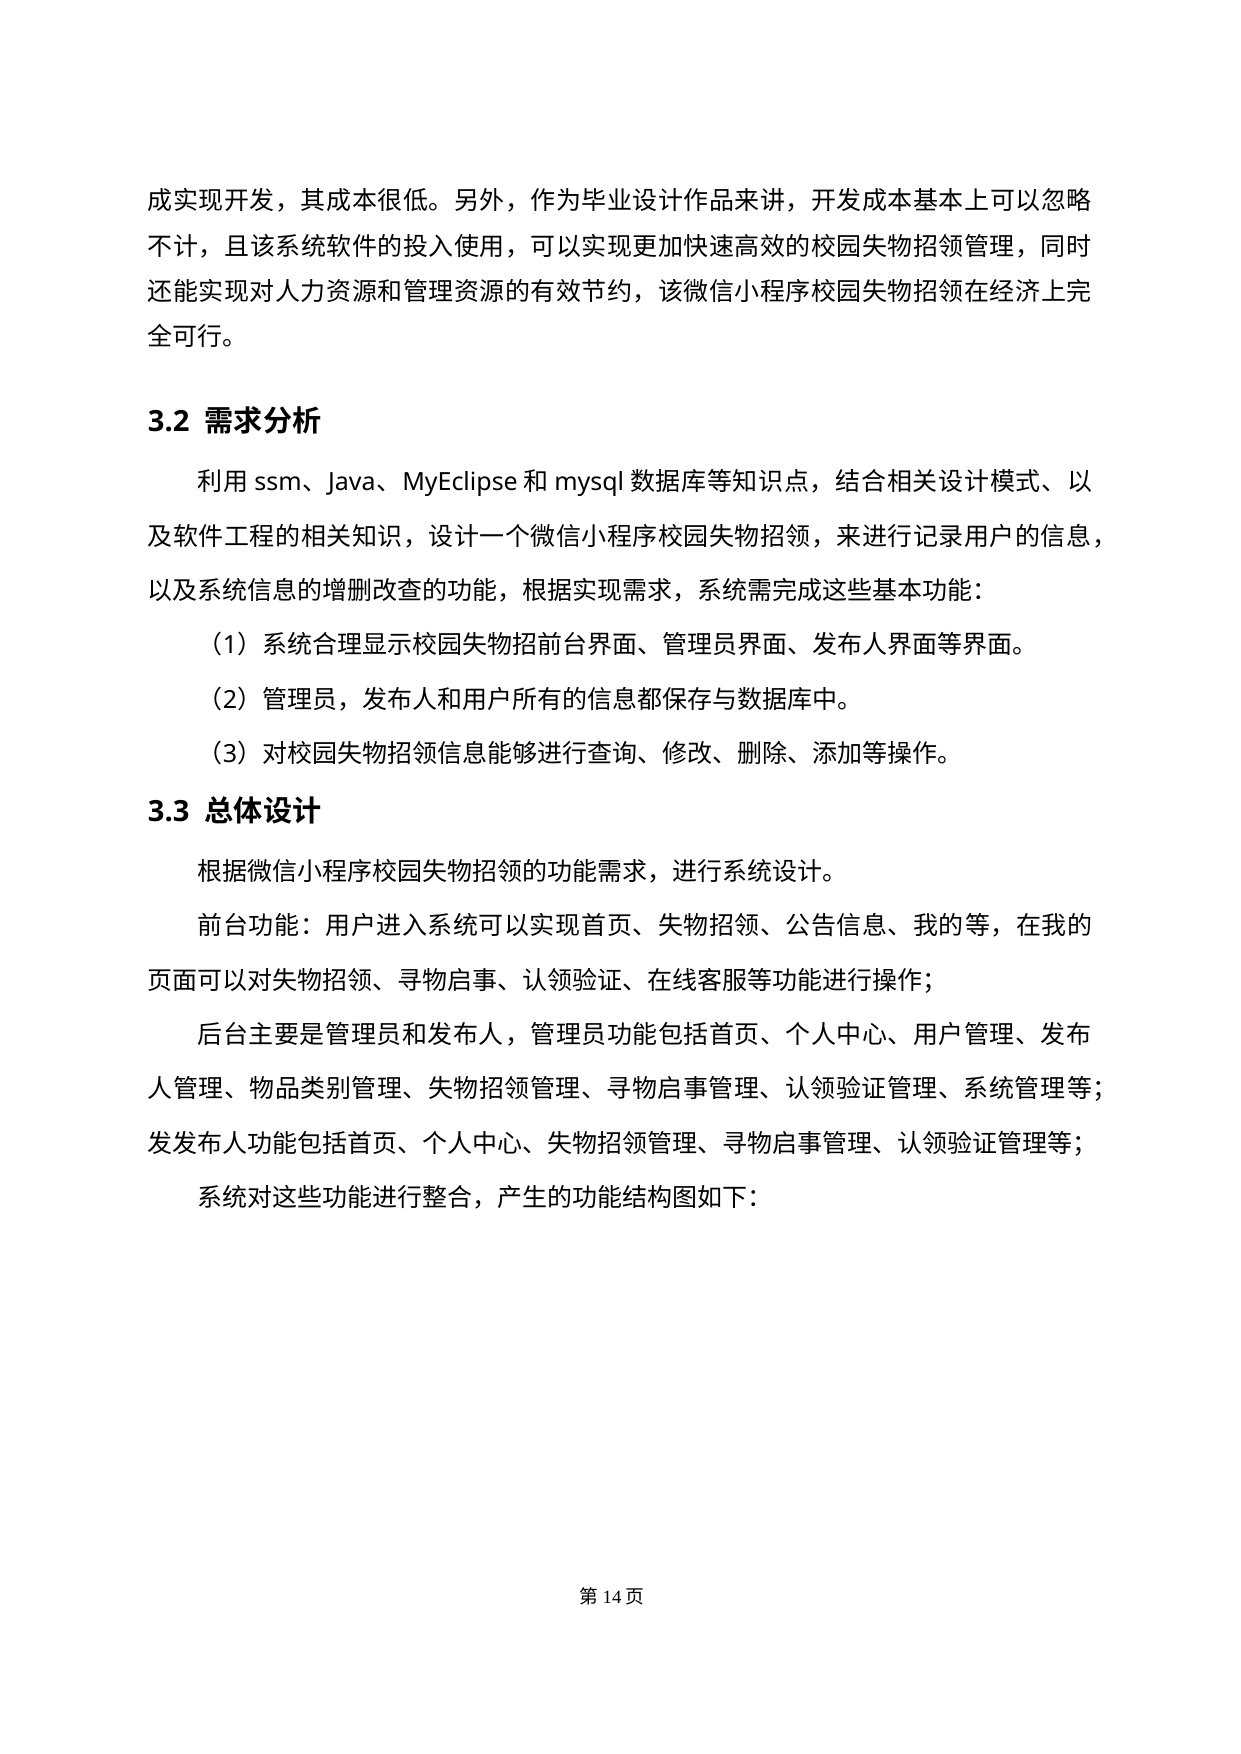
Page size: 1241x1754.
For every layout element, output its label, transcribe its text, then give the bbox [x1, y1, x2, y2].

text （1）系统合理显示校园失物招前台界面、管理员界面、发布人界面等界面。 [148, 625, 1092, 661]
text 系统对这些功能进行整合，产生的功能结构图如下： [148, 1178, 1092, 1214]
text 前台功能：用户进入系统可以实现首页、失物招领、公告信息、我的等，在我的页面可以对失物招领、寻物启事、认领验证、在线客服等功能进行操作； [148, 906, 1092, 996]
text （2）管理员，发布人和用户所有的信息都保存与数据库中。 [148, 679, 1092, 715]
text 3.2 需求分析 [148, 398, 1092, 440]
text 后台主要是管理员和发布人，管理员功能包括首页、个人中心、用户管理、发布人管理、物品类别管理、失物招领管理、寻物启事管理、认领验证管理、系统管理等；发发布人功能包括首页、个人中心、失物招领管理、寻物启事管理、认领验证管理等； [148, 1014, 1092, 1159]
text （3）对校园失物招领信息能够进行查询、修改、删除、添加等操作。 [148, 733, 1092, 770]
text 利用ssm、Java、MyEclipse和mysql数据库等知识点，结合相关设计模式、以及软件工程的相关知识，设计一个微信小程序校园失物招领，来进行记录用户的信息，以及系统信息的增删改查的功能，根据实现需求，系统需完成这些基本功能： [148, 462, 1092, 607]
text 3.3 总体设计 [148, 788, 1092, 830]
text 根据微信小程序校园失物招领的功能需求，进行系统设计。 [148, 851, 1092, 888]
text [148, 181, 1092, 353]
